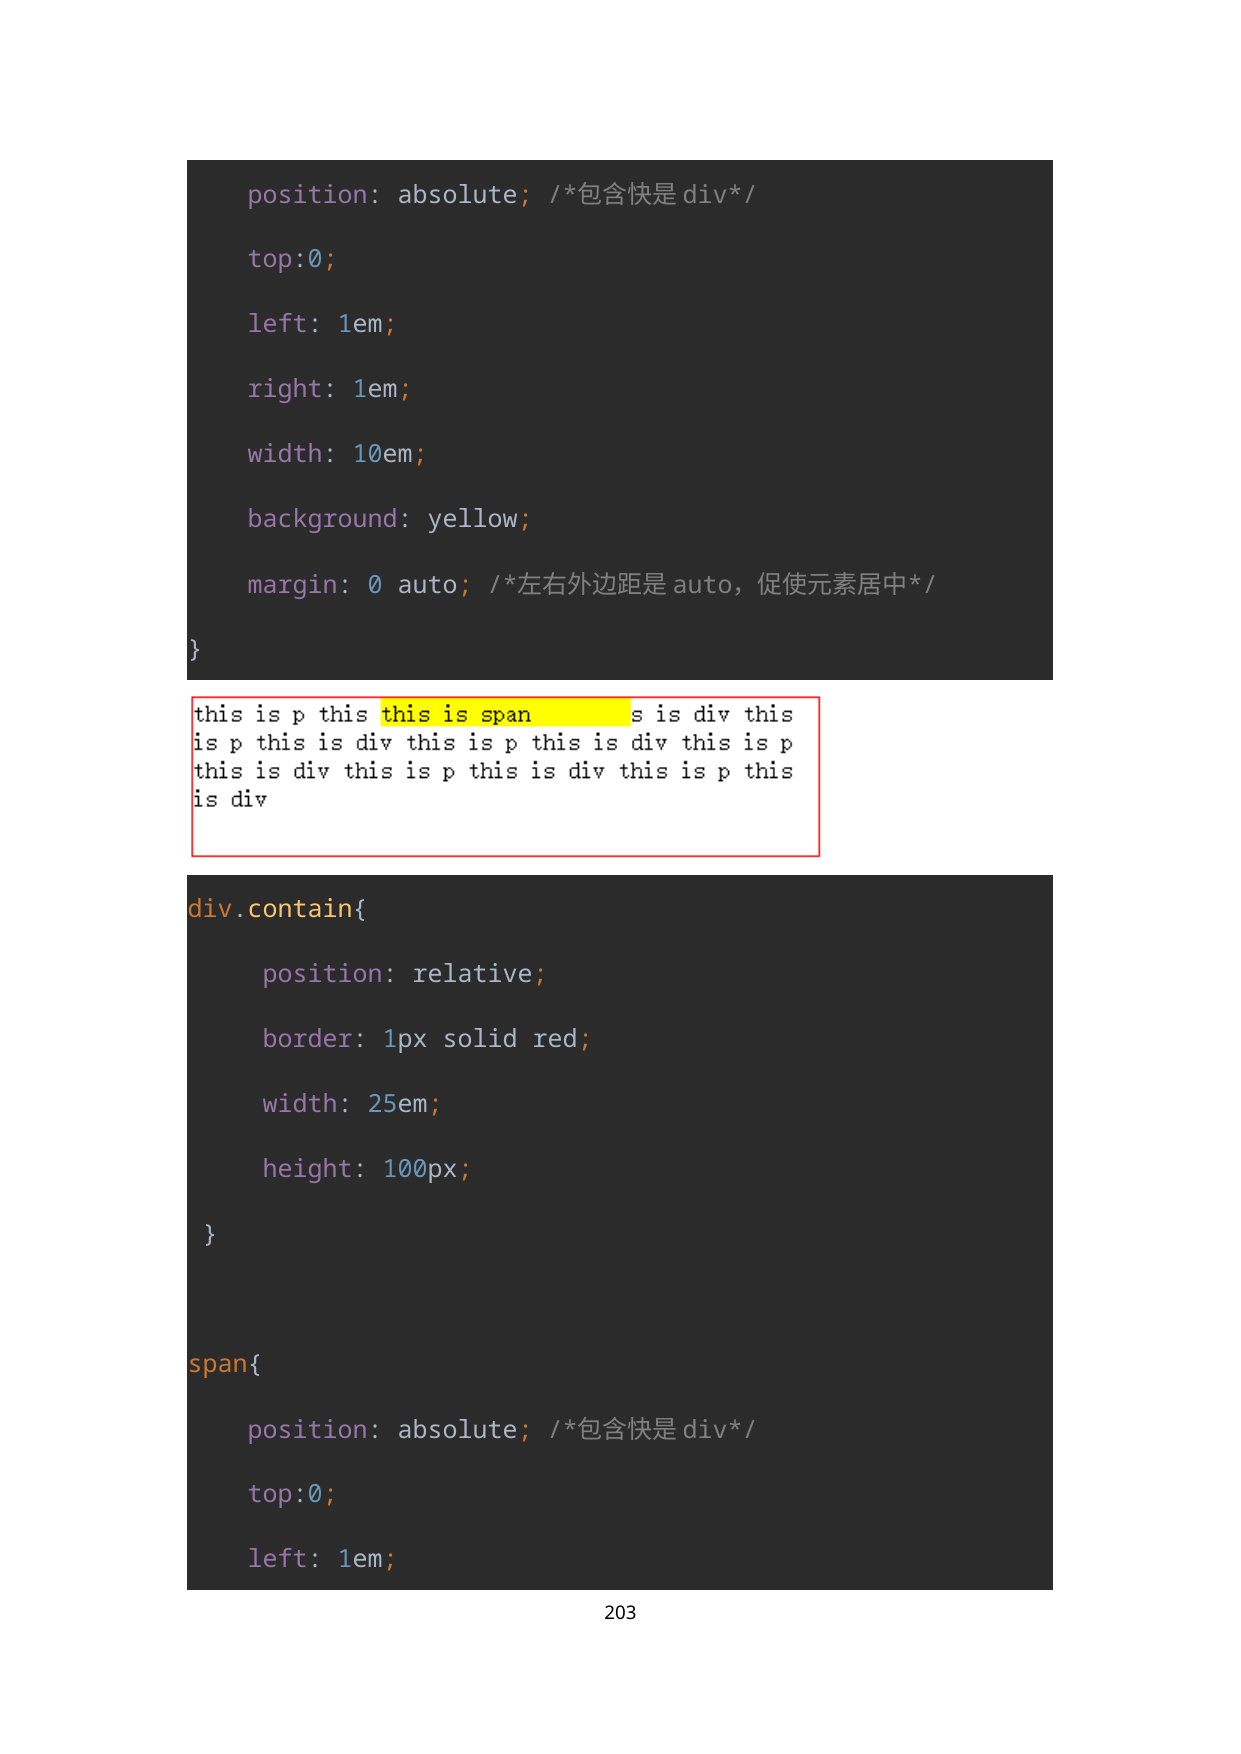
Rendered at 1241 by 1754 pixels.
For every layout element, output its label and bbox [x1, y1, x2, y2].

text [187, 160, 1053, 680]
picture [187, 692, 825, 862]
text [187, 875, 1053, 1590]
